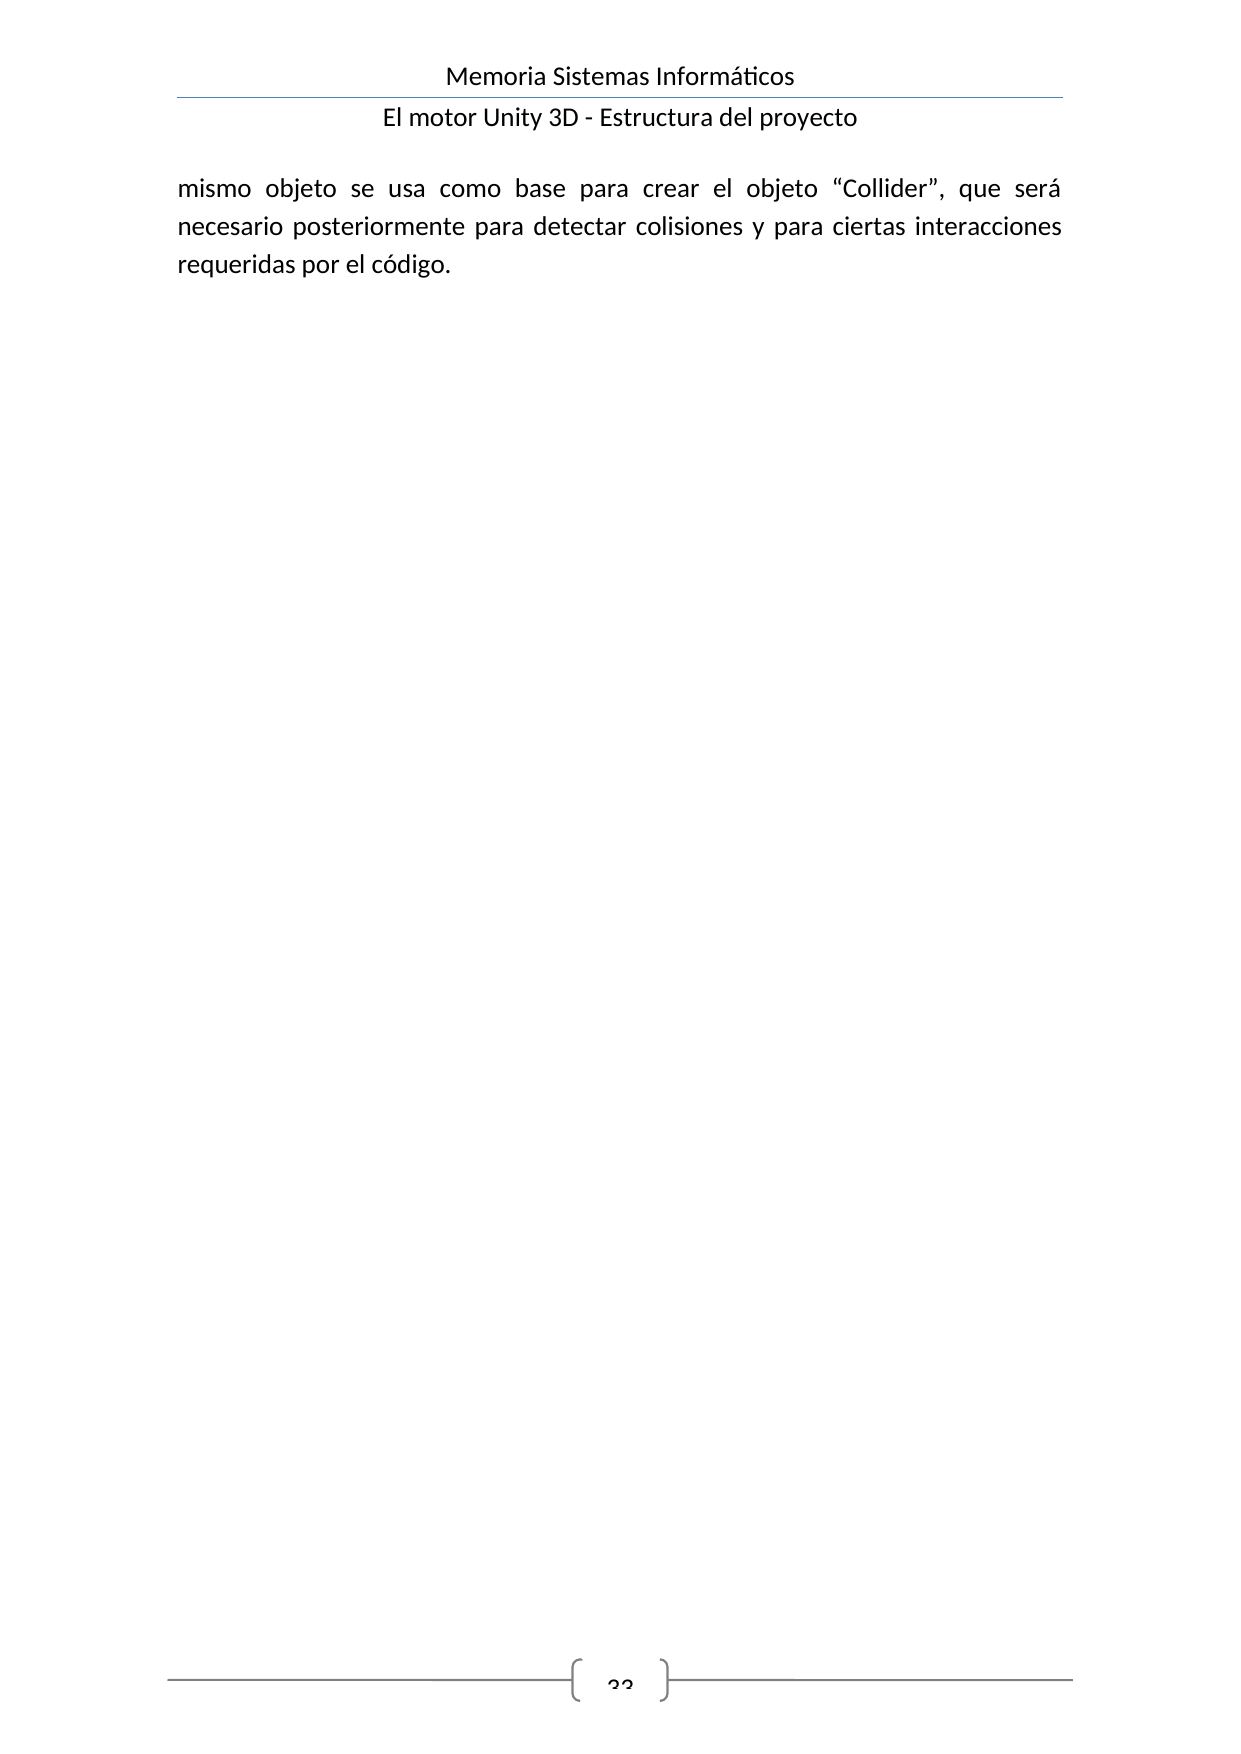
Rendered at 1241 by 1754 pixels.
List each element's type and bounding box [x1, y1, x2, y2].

text [177, 171, 1063, 280]
